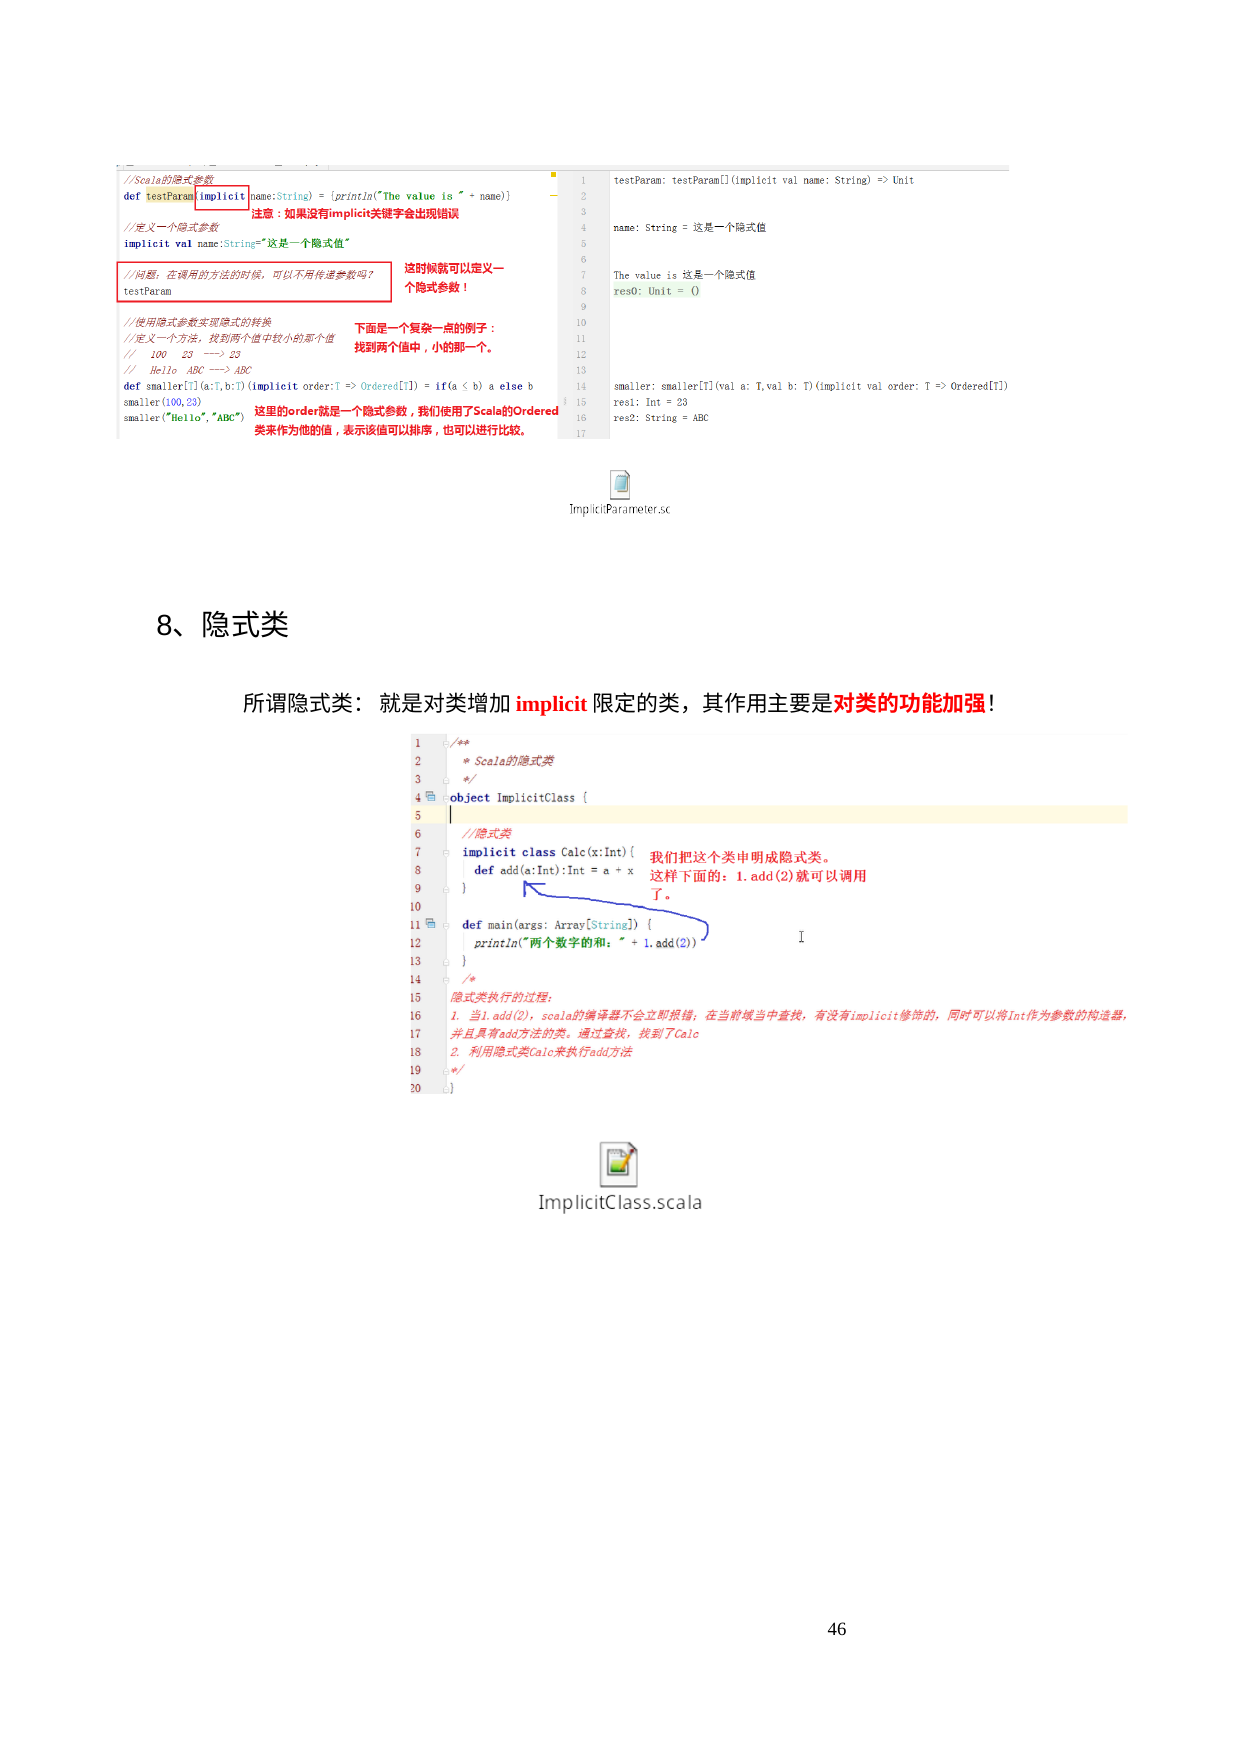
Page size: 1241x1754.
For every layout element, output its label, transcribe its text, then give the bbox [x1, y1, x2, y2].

text 所谓隐式类： 就是对类增加implicit 限定的类，其作用主要是对类的功能加强！ [200, 685, 1128, 718]
picture [410, 733, 1128, 1094]
subtitle 8、隐式类 [112, 590, 1128, 655]
picture [112, 162, 1010, 442]
